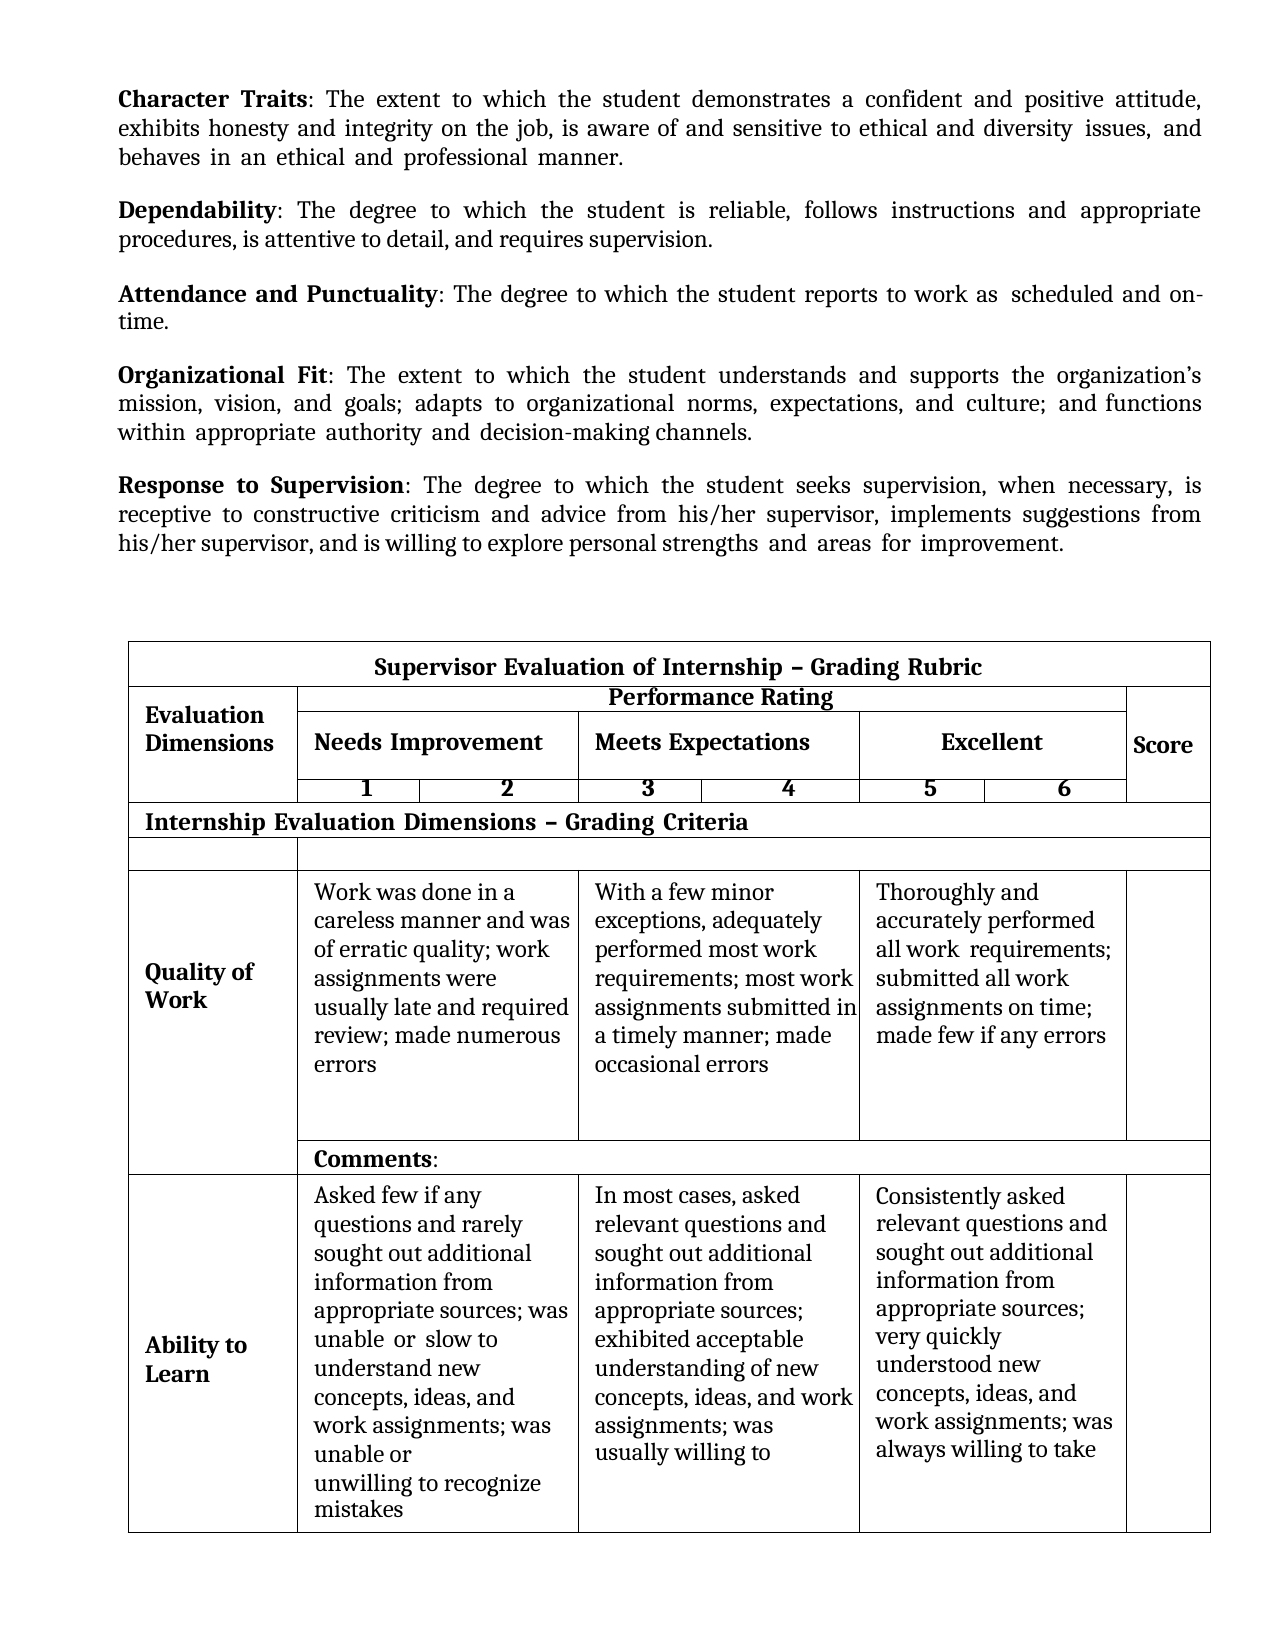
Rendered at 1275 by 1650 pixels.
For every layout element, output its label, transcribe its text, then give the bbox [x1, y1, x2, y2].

table_cell Performance Rating [298, 687, 1126, 711]
table_cell 2 [420, 780, 578, 802]
table_cell [298, 838, 1210, 870]
text Character Traits: The extent to which the student demonstrates a confident and positive attitude, exhibits honesty and integrity on the job, is aware of and sensitive to ethical and diversity issues, and behaves in an ethical and professional manner. [118, 85, 1203, 171]
table_cell Needs Improvement [298, 712, 578, 779]
table_cell Ability to Learn [129, 1175, 297, 1532]
text Organizational Fit: The extent to which the student understands and supports the organization’s mission, vision, and goals; adapts to organizational norms, expectations, and culture; and functions within appropriate authority and decision-making channels. [118, 361, 1203, 447]
table_cell Work was done in a careless manner and was of erratic quality; work assignments were usually late and required review; made numerous errors [298, 871, 578, 1140]
table_cell Quality of Work [129, 871, 297, 1174]
table_cell Asked few if any questions and rarely sought out additional information from appropriate sources; was unable or slow to understand new concepts, ideas, and work assignments; was unable or unwilling to recognize mistakes [298, 1175, 578, 1532]
text Dependability: The degree to which the student is reliable, follows instructions and appropriate procedures, is attentive to detail, and requires supervision. [118, 196, 1203, 254]
table_cell With a few minor exceptions, adequately performed most work requirements; most work assignments submitted in a timely manner; made occasional errors [579, 871, 859, 1140]
table_cell Meets Expectations [579, 712, 859, 779]
table_cell 6 [985, 780, 1126, 802]
text Attendance and Punctuality: The degree to which the student reports to work as scheduled and on- time. [118, 279, 1204, 336]
text Response to Supervision: The degree to which the student seeks supervision, when necessary, is receptive to constructive criticism and advice from his/her supervisor, implements suggestions from his/her supervisor, and is willing to explore personal strengths and areas for improvement. [118, 471, 1203, 558]
table_cell Internship Evaluation Dimensions – Grading Criteria [129, 803, 1210, 837]
table_cell [1127, 1175, 1210, 1532]
table_cell Evaluation Dimensions [129, 687, 297, 802]
table_cell 1 [298, 780, 419, 802]
table_cell [129, 838, 297, 870]
table_cell Thoroughly and accurately performed all work requirements; submitted all work assignments on time; made few if any errors [860, 871, 1126, 1140]
table_cell Excellent [860, 712, 1126, 779]
table_cell 4 [702, 780, 859, 802]
table_cell 3 [579, 780, 701, 802]
table_cell Comments: [298, 1141, 1210, 1174]
table_cell Score [1127, 687, 1210, 802]
table_header Supervisor Evaluation of Internship – Grading Rubric [129, 642, 1210, 686]
table_cell 5 [860, 780, 984, 802]
table_cell In most cases, asked relevant questions and sought out additional information from appropriate sources; exhibited acceptable understanding of new concepts, ideas, and work assignments; was usually willing to [579, 1175, 859, 1532]
table_cell [1127, 871, 1210, 1140]
table_cell Consistently asked relevant questions and sought out additional information from appropriate sources; very quickly understood new concepts, ideas, and work assignments; was always willing to take [860, 1175, 1126, 1532]
